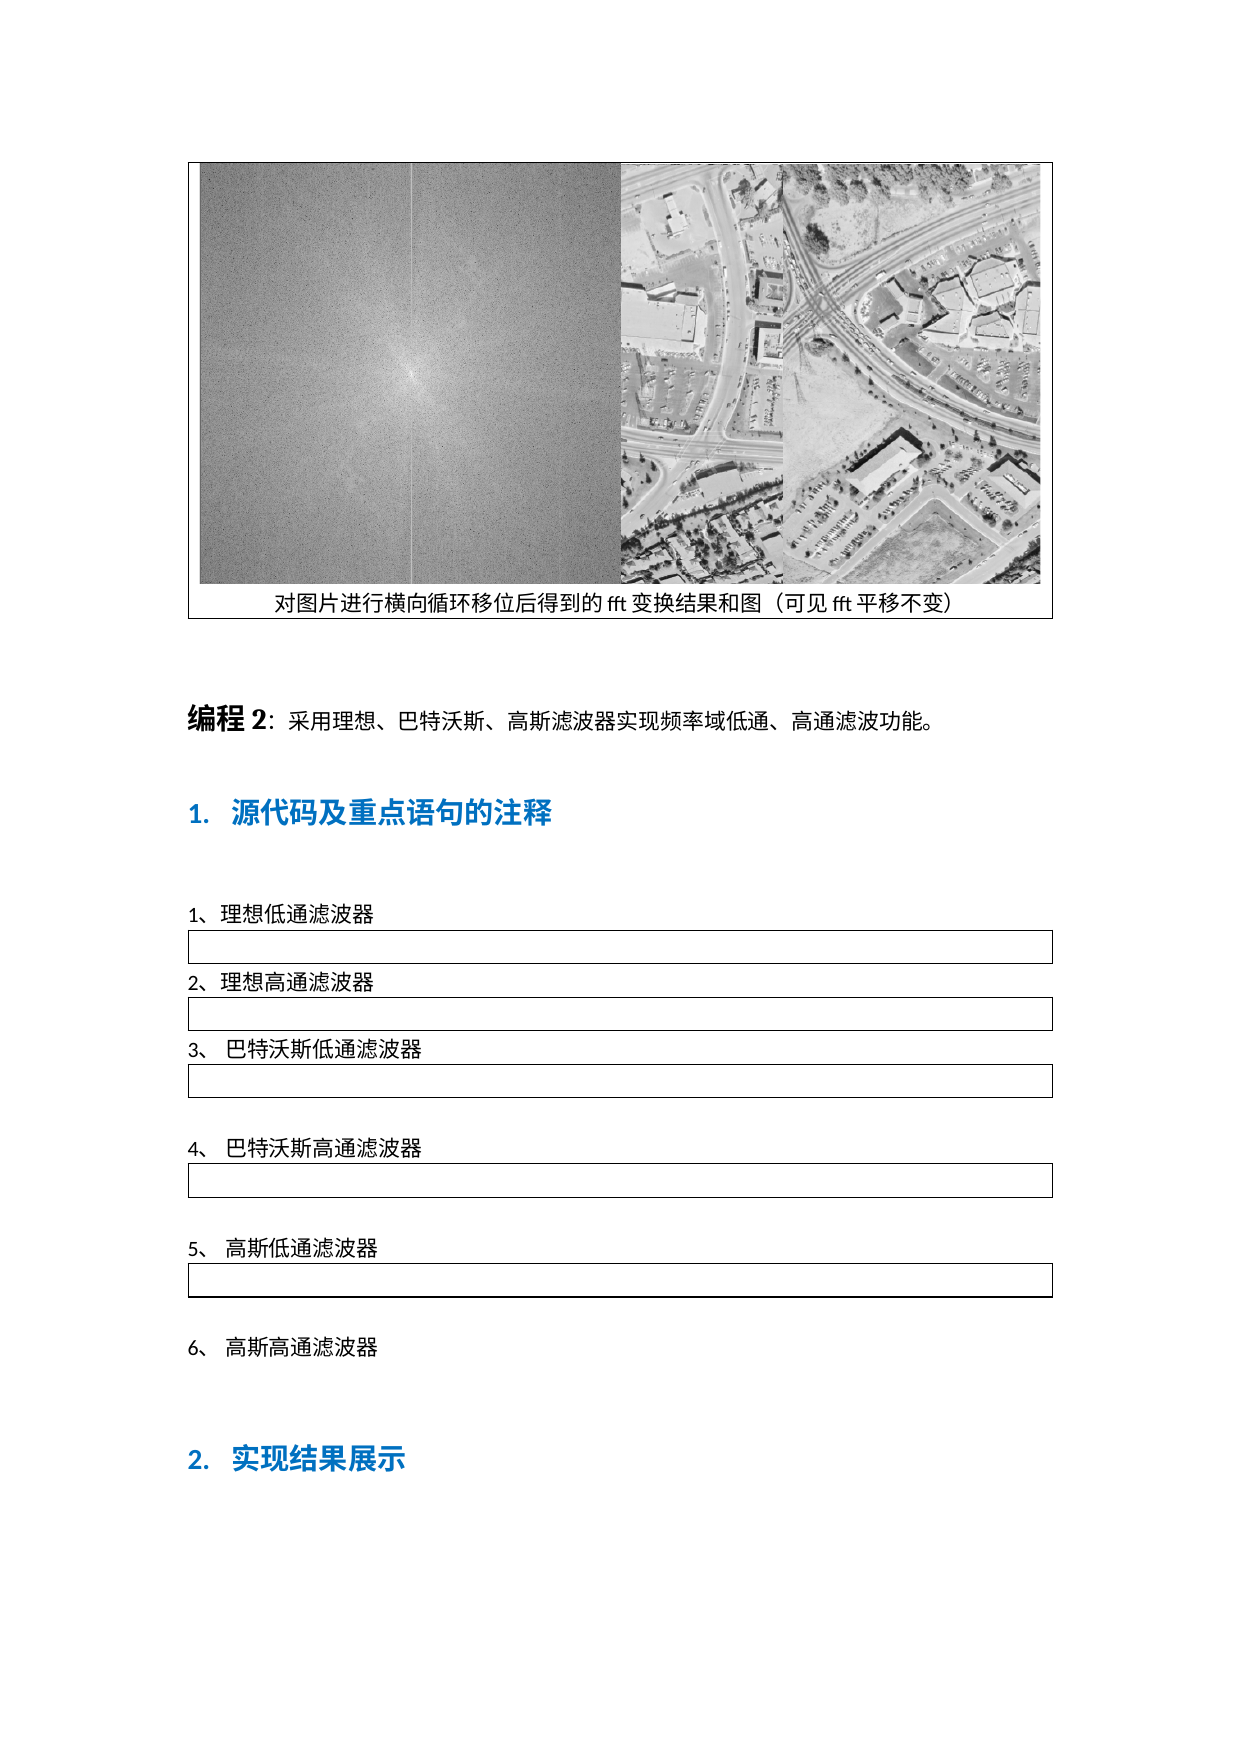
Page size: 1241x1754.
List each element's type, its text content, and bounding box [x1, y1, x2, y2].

text 编程2：采用理想、巴特沃斯、高斯滤波器实现频率域低通、高通滤波功能。 [187, 684, 1053, 749]
table_header [189, 1164, 1052, 1197]
subtitle 源代码及重点语句的注释 [187, 778, 1053, 843]
subtitle 实现结果展示 [187, 1424, 1053, 1489]
text 2、理想高通滤波器 [187, 964, 1053, 997]
text 1、理想低通滤波器 [187, 897, 1053, 929]
list 高斯高通滤波器 [187, 1330, 1053, 1362]
table_header [189, 998, 1052, 1030]
list 高斯低通滤波器 [187, 1230, 1053, 1263]
picture [199, 163, 1041, 584]
table_header [189, 1264, 1052, 1296]
list 巴特沃斯高通滤波器 [187, 1131, 1053, 1163]
table_cell 对图片进行横向循环移位后得到的fft变换结果和图（可见fft平移不变） [189, 163, 1052, 618]
list 巴特沃斯低通滤波器 [187, 1031, 1053, 1064]
table_header [189, 931, 1052, 963]
table_header [189, 1065, 1052, 1097]
